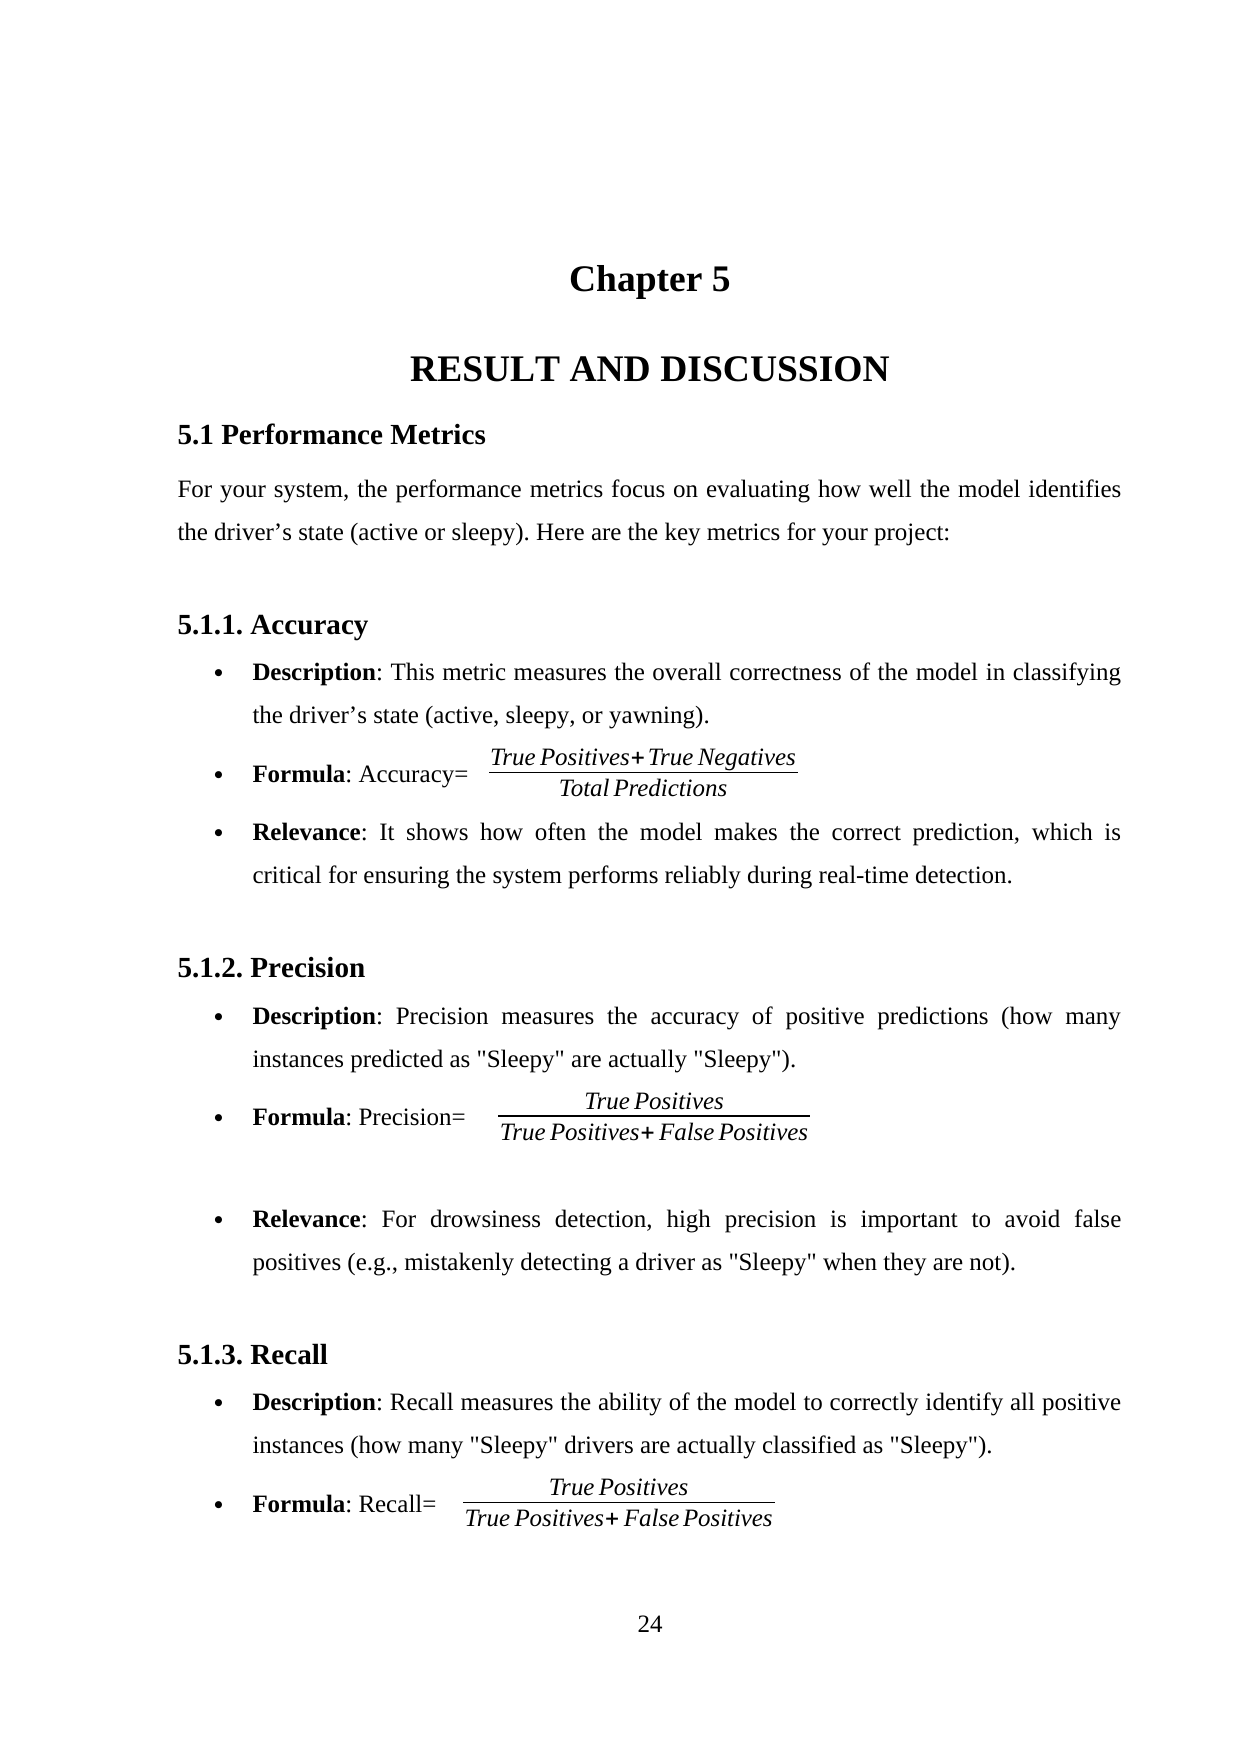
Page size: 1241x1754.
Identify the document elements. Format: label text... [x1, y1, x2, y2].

list Formula: Precision= [215, 1087, 1122, 1146]
list Description: This metric measures the overall correctness of the model in classifying the driver’s state (active, sleepy, or yawning). [215, 657, 1122, 729]
list Relevance: It shows how often the model makes the correct prediction, which is critical for ensuring the system performs reliably during real-time detection. [215, 817, 1122, 889]
subtitle Chapter 5 [177, 256, 1122, 299]
text For your system, the performance metrics focus on evaluating how well the model identifies the driver’s state (active or sleepy). Here are the key metrics for your project: [177, 474, 1122, 546]
list Formula: Accuracy= [215, 744, 1122, 803]
list Description: Precision measures the accuracy of positive predictions (how many instances predicted as "Sleepy" are actually "Sleepy"). [215, 1001, 1122, 1073]
list Description: Recall measures the ability of the model to correctly identify all positive instances (how many "Sleepy" drivers are actually classified as "Sleepy"). [215, 1387, 1122, 1459]
subtitle 5.1.3. Recall [177, 1337, 1122, 1371]
list Relevance: For drowsiness detection, high precision is important to avoid false positives (e.g., mistakenly detecting a driver as "Sleepy" when they are not). [215, 1204, 1122, 1276]
subtitle 5.1.1. Accuracy [177, 607, 1122, 641]
text RESULT AND DISCUSSION [177, 346, 1122, 389]
subtitle 5.1 Performance Metrics [177, 417, 1122, 451]
subtitle 5.1.2. Precision [177, 951, 1122, 984]
list Formula: Recall= [215, 1474, 1122, 1533]
